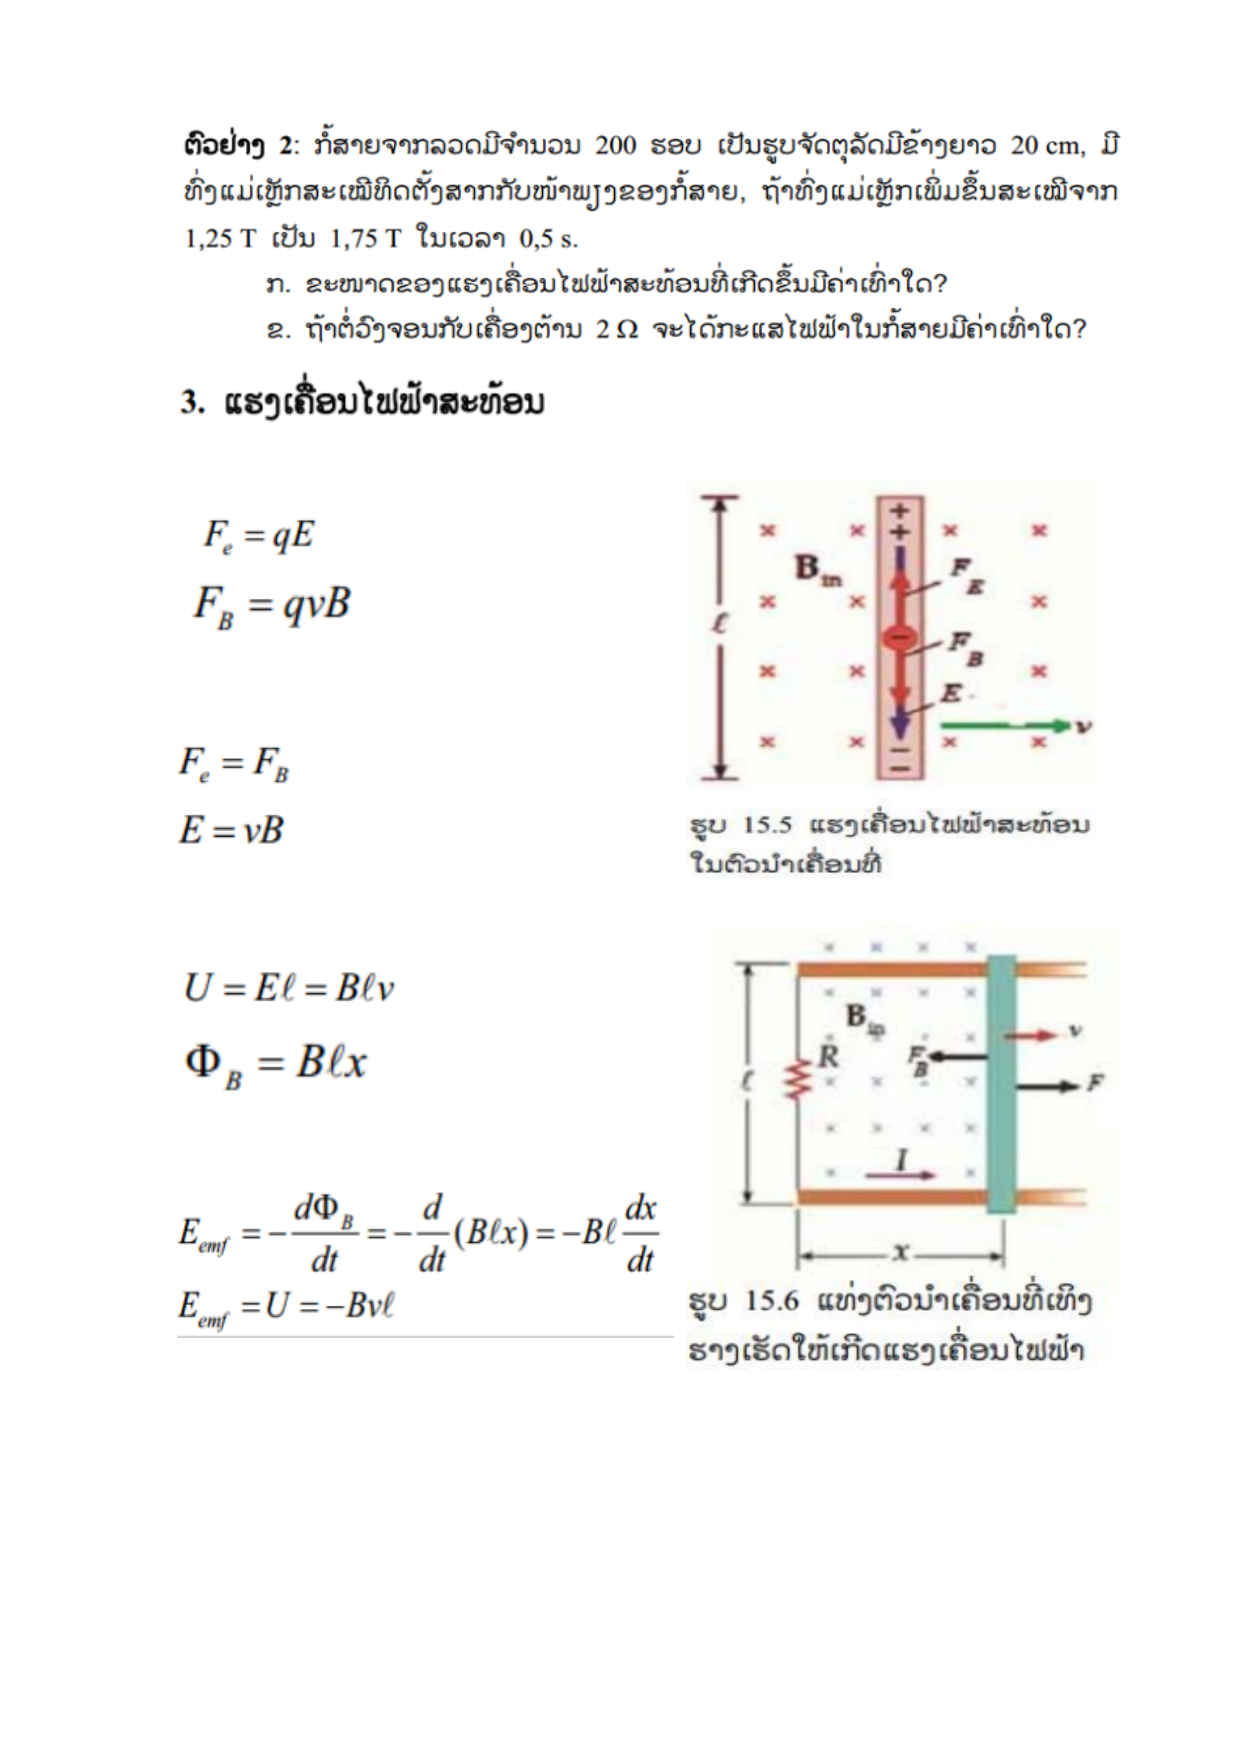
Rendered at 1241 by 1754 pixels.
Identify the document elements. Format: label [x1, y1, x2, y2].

picture [686, 479, 1096, 878]
picture [177, 583, 364, 641]
picture [177, 1036, 421, 1097]
picture [177, 367, 553, 424]
picture [177, 949, 420, 1017]
picture [177, 508, 334, 564]
picture [686, 923, 1122, 1370]
picture [177, 1182, 675, 1338]
picture [177, 726, 309, 864]
picture [177, 118, 1123, 349]
